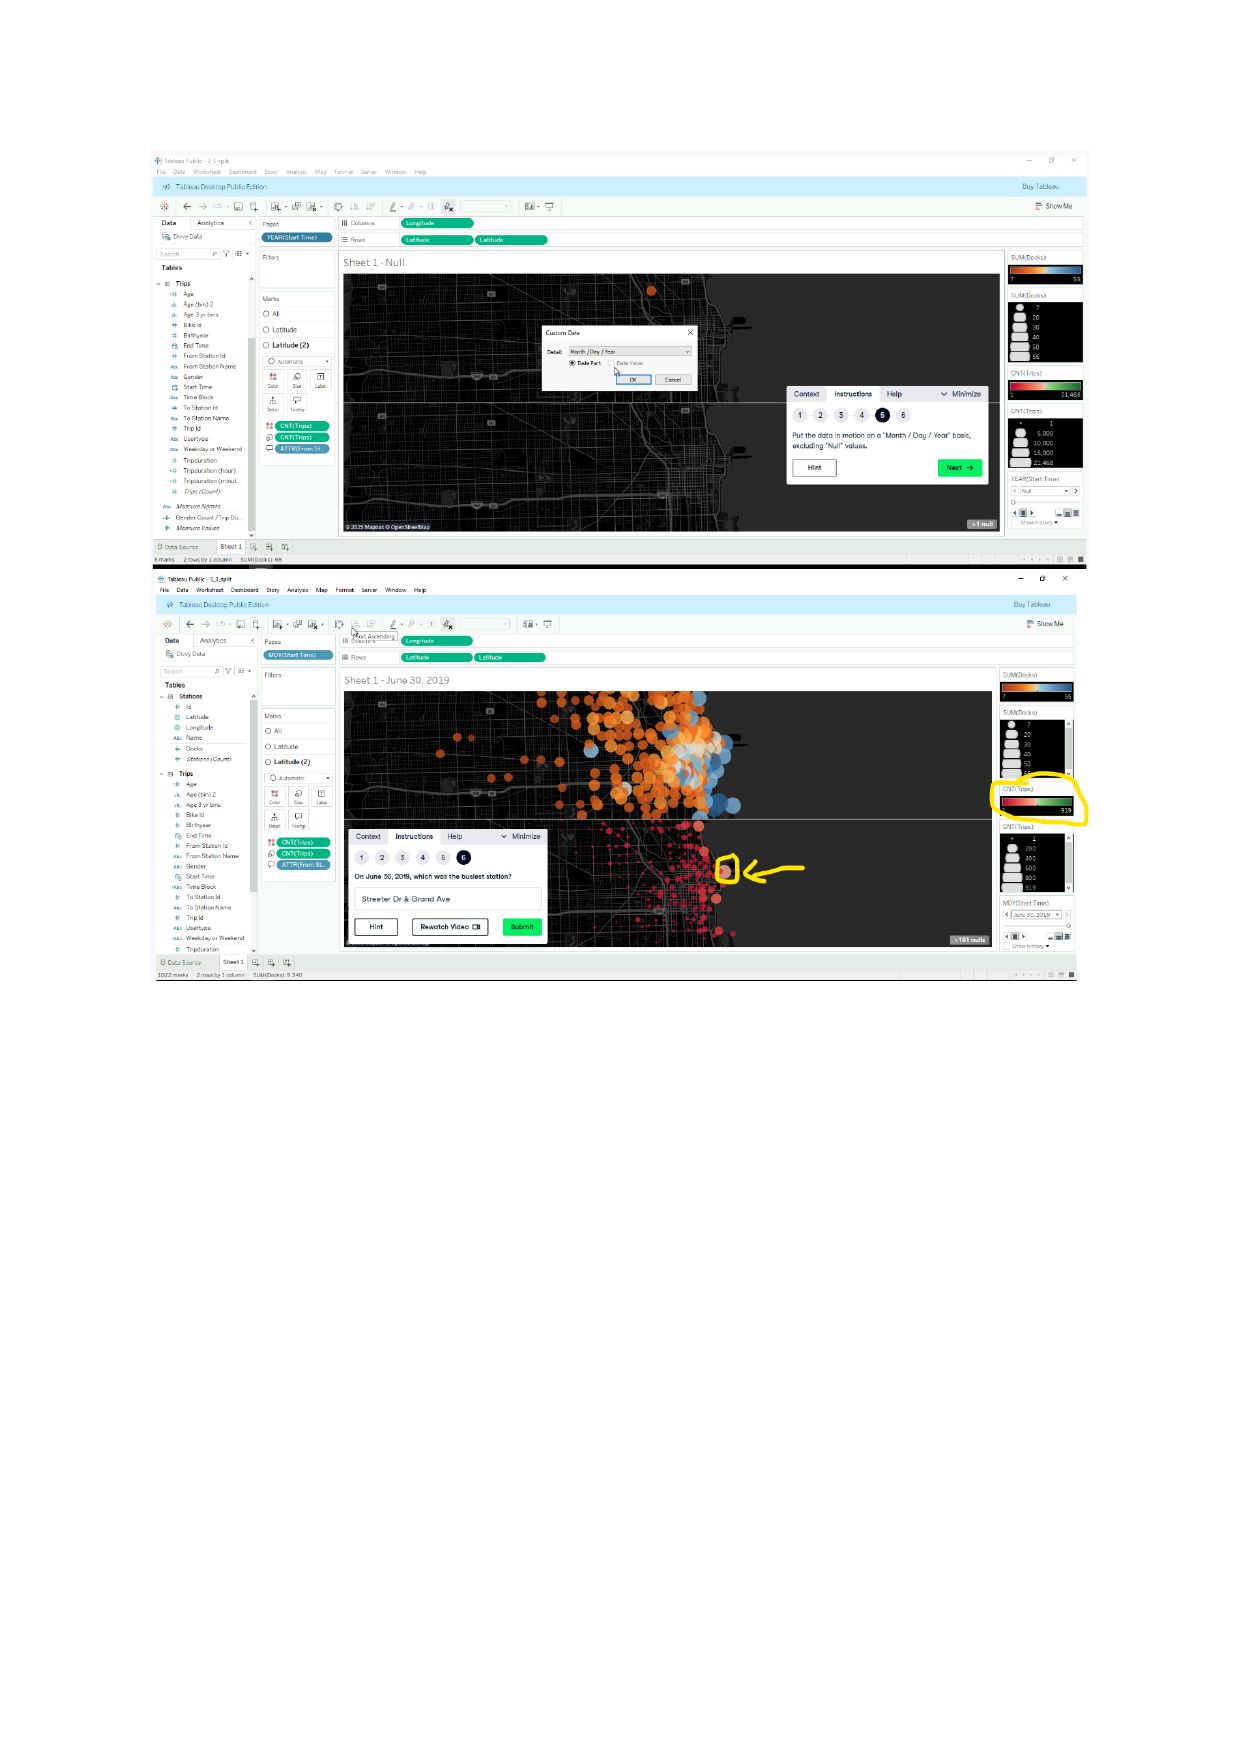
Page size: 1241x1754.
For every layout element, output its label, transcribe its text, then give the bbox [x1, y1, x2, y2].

picture [150, 574, 1089, 981]
picture [150, 150, 1089, 569]
